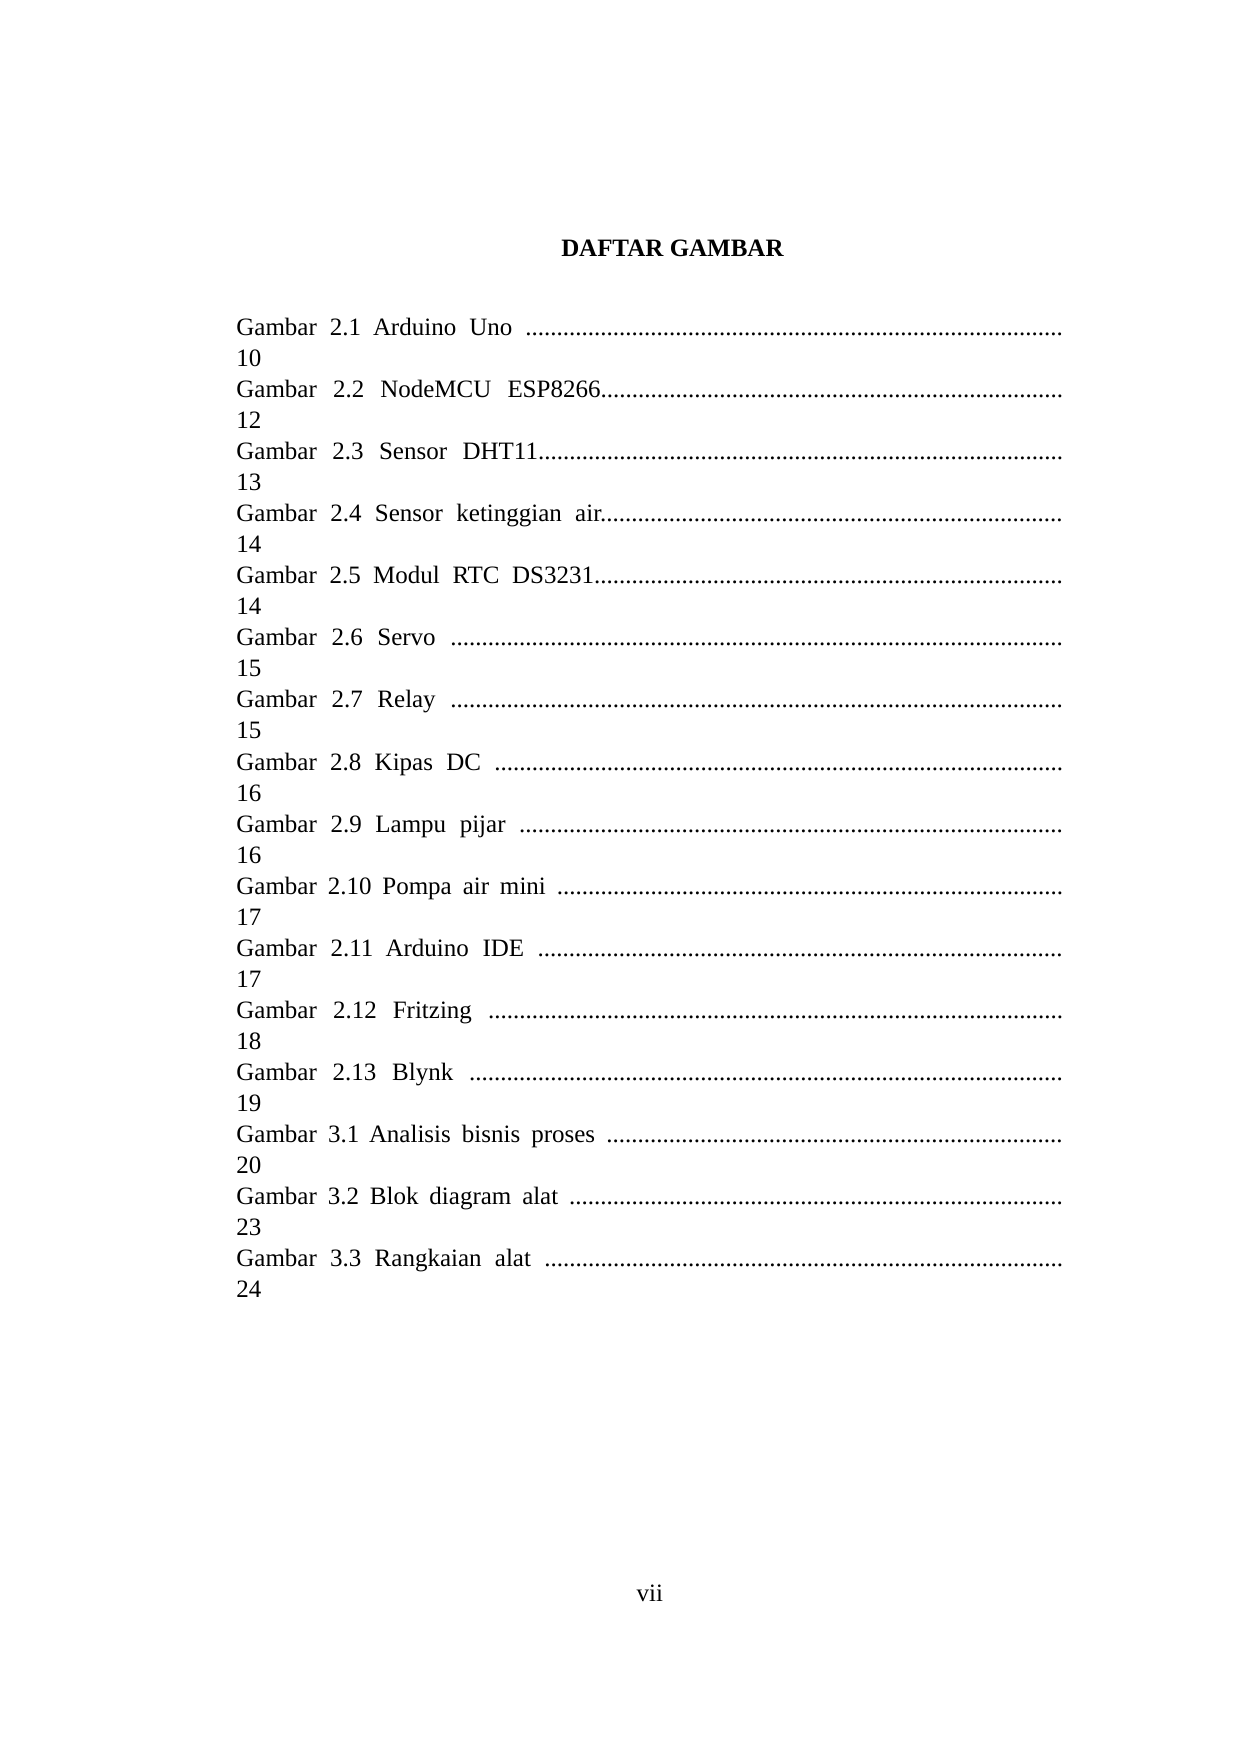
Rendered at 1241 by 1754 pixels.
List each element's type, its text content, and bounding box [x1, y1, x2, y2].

subtitle DAFTAR GAMBAR [281, 233, 1063, 262]
text Gambar 2.1 Arduino Uno ...................................................................................... 10 Gambar 2.2 NodeMCU ESP8266.......................................................................... 12 Gambar 2.3 Sensor DHT11.................................................................................... 13 Gambar 2.4 Sensor ketinggian air.......................................................................... 14 Gambar 2.5 Modul RTC DS3231........................................................................... 14 Gambar 2.6 Servo .................................................................................................. 15 Gambar 2.7 Relay .................................................................................................. 15 Gambar 2.8 Kipas DC ........................................................................................... 16 Gambar 2.9 Lampu pijar ....................................................................................... 16 Gambar 2.10 Pompa air mini ................................................................................. 17 Gambar 2.11 Arduino IDE .................................................................................... 17 Gambar 2.12 Fritzing ............................................................................................ 18 Gambar 2.13 Blynk ............................................................................................... 19 Gambar 3.1 Analisis bisnis proses ......................................................................... 20 Gambar 3.2 Blok diagram alat ............................................................................... 23 Gambar 3.3 Rangkaian alat ................................................................................... 24 [236, 312, 1063, 1303]
